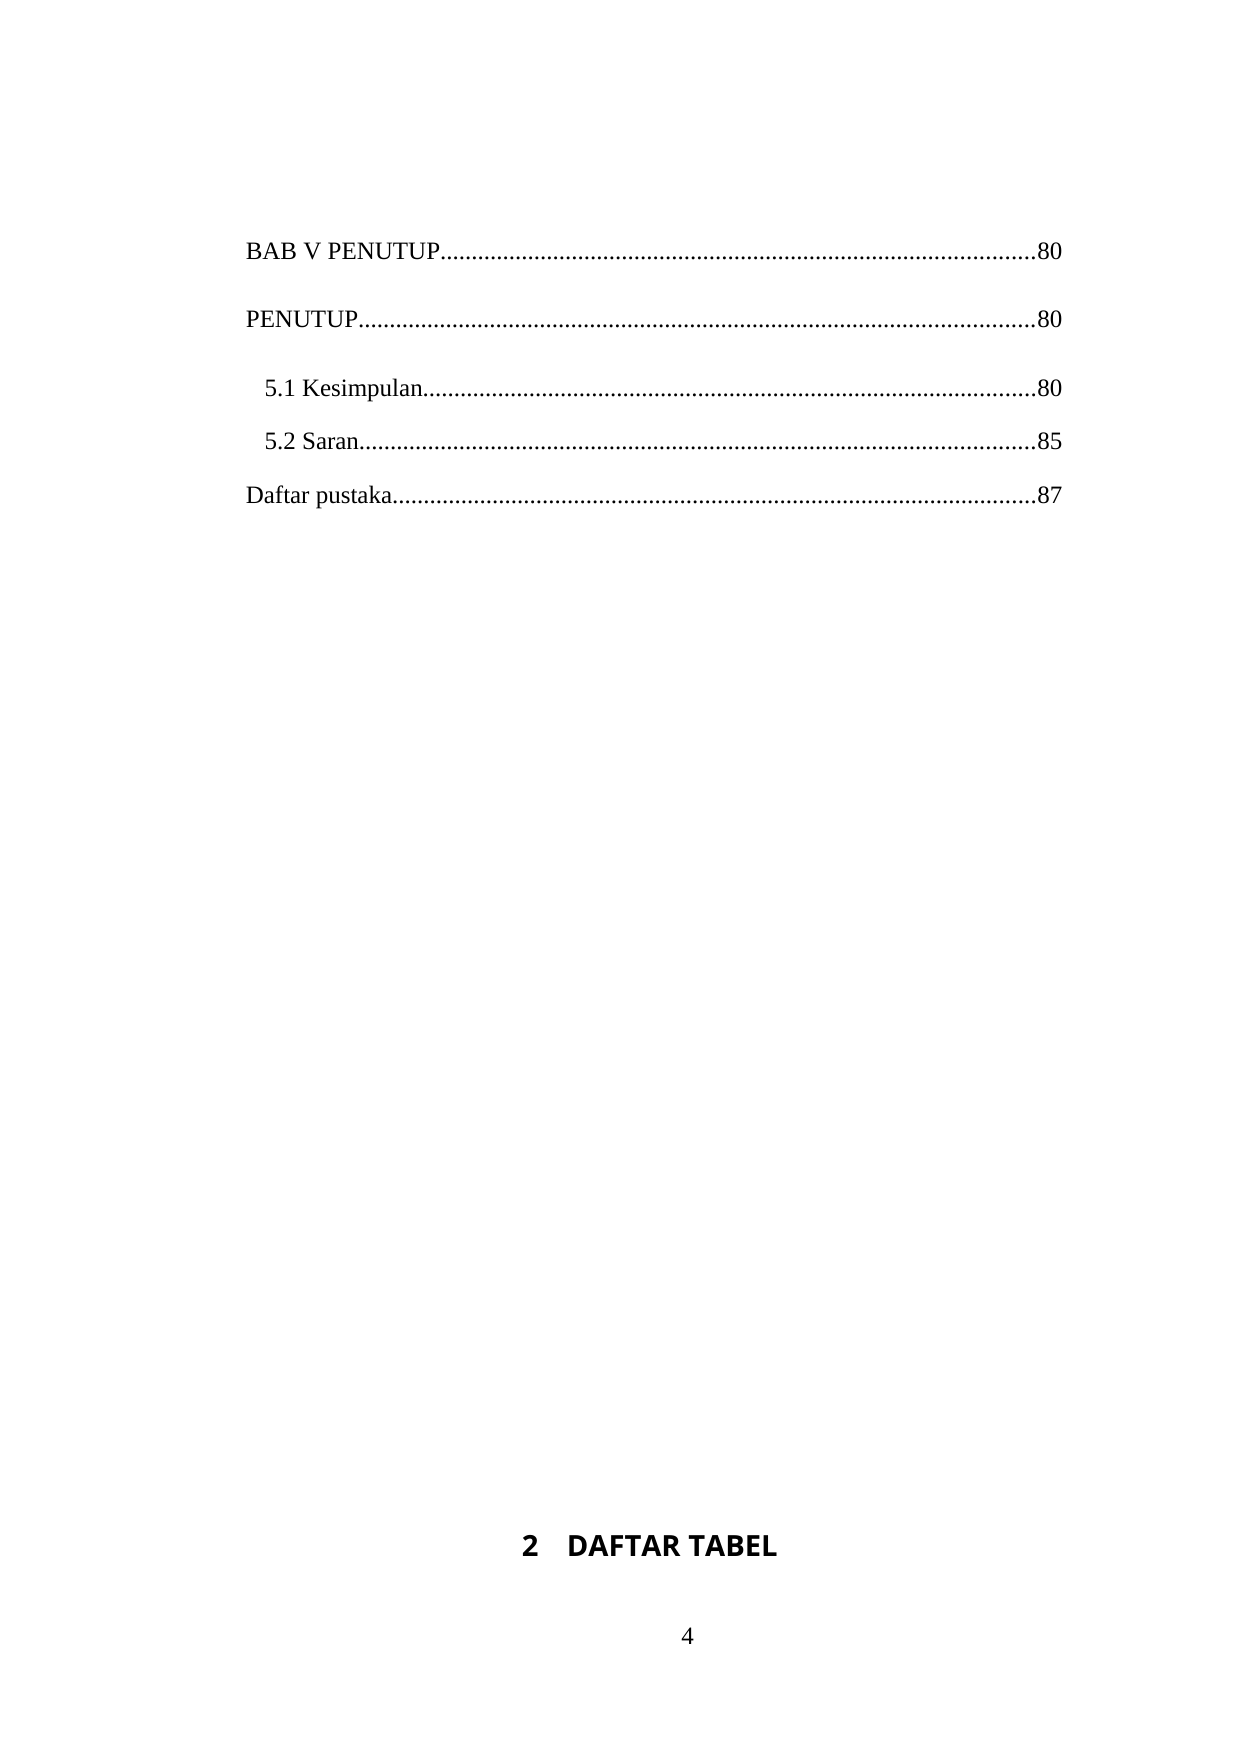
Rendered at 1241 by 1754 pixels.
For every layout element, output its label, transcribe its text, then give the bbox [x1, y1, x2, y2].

subtitle DAFTAR TABEL [236, 1526, 1063, 1565]
